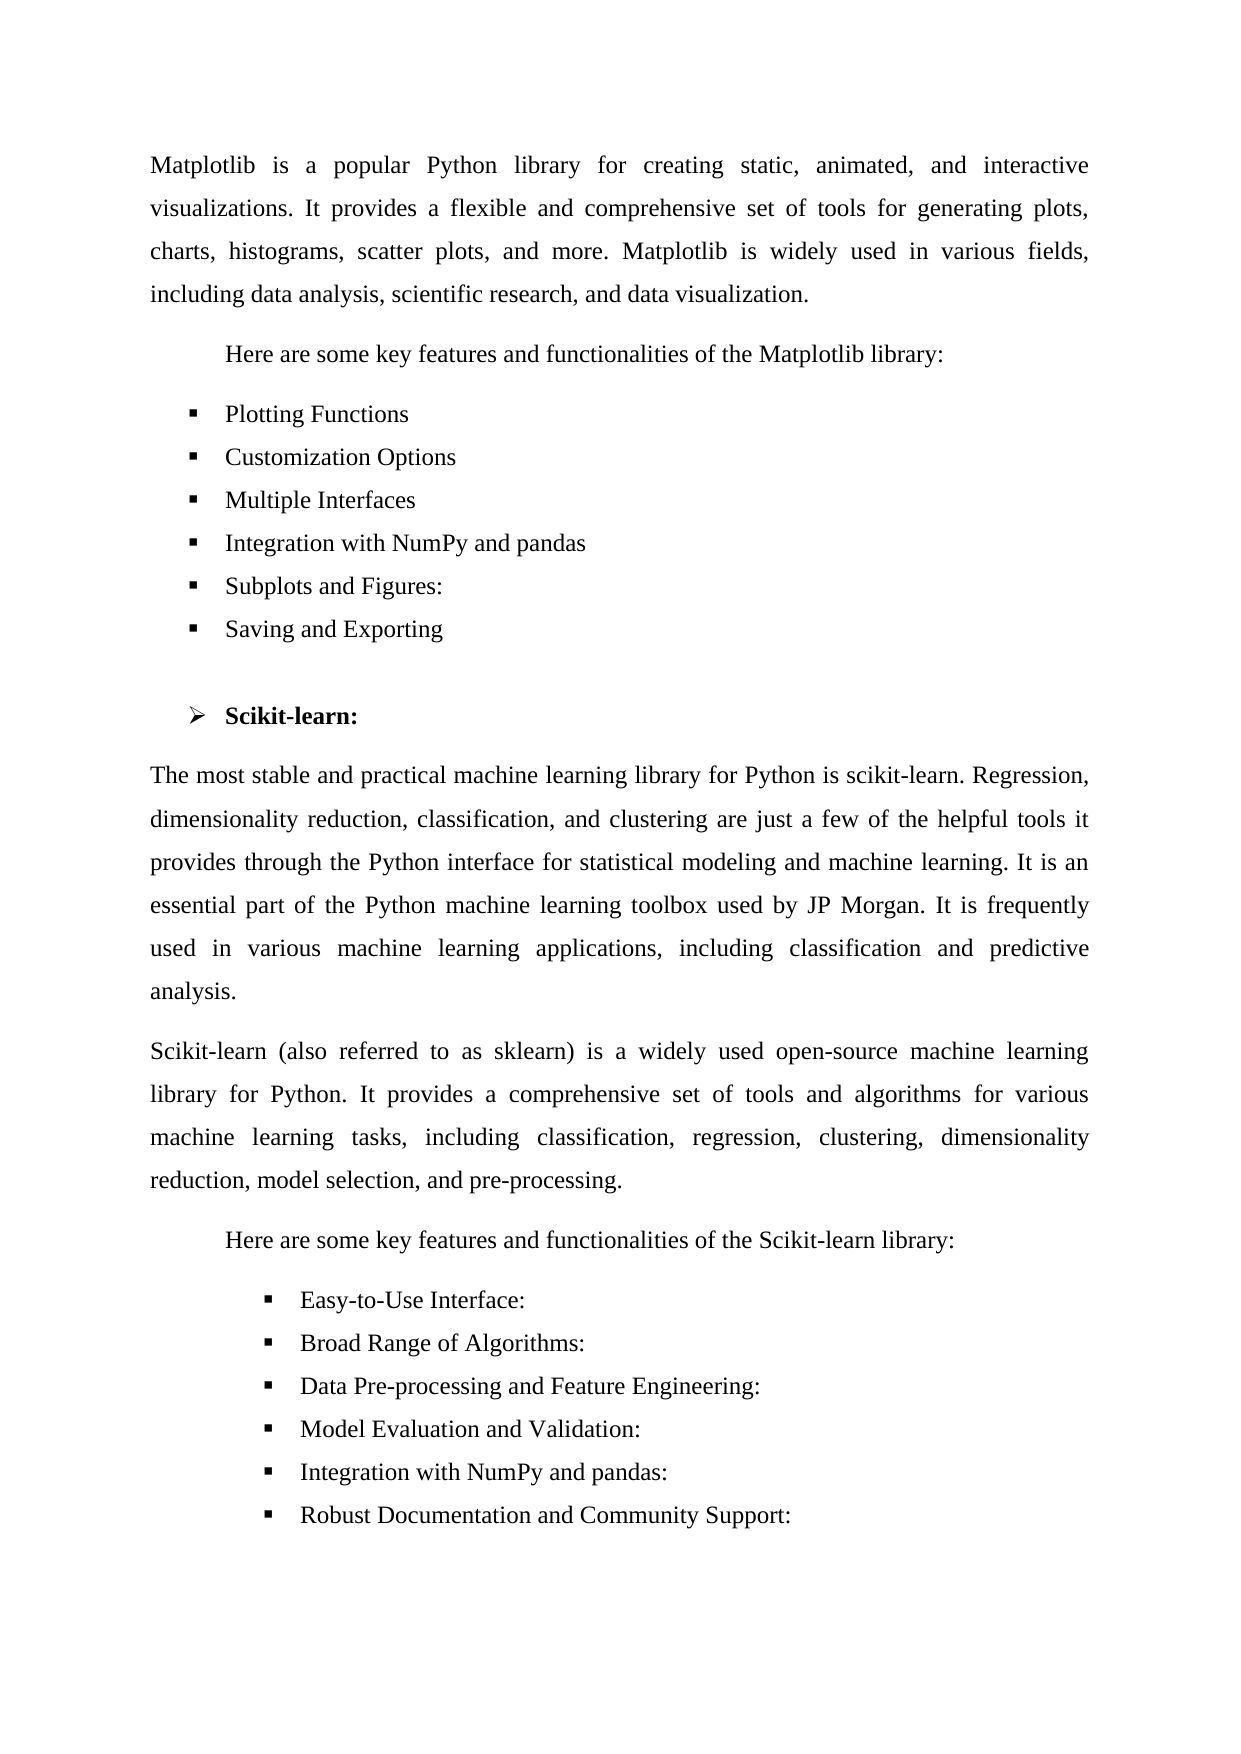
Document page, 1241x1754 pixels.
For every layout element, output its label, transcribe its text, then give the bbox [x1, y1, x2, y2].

text Here are some key features and functionalities of the Matplotlib library: [225, 339, 1090, 368]
text Scikit-learn (also referred to as sklearn) is a widely used open-source machine learning library for Python. It provides a comprehensive set of tools and algorithms for various machine learning tasks, including classification, regression, clustering, dimensionality reduction, model selection, and pre-processing. [150, 1036, 1090, 1194]
list Model Evaluation and Validation: [262, 1414, 1090, 1443]
list Saving and Exporting [187, 614, 1090, 643]
list Customization Options [187, 442, 1090, 471]
list Easy-to-Use Interface: [262, 1285, 1090, 1314]
list Subplots and Figures: [187, 571, 1090, 600]
text The most stable and practical machine learning library for Python is scikit-learn. Regression, dimensionality reduction, classification, and clustering are just a few of the helpful tools it provides through the Python interface for statistical modeling and machine learning. It is an essential part of the Python machine learning toolbox used by JP Morgan. It is frequently used in various machine learning applications, including classification and predictive analysis. [150, 761, 1090, 1005]
text Matplotlib is a popular Python library for creating static, animated, and interactive visualizations. It provides a flexible and comprehensive set of tools for generating plots, charts, histograms, scatter plots, and more. Matplotlib is widely used in various fields, including data analysis, scientific research, and data visualization. [150, 150, 1090, 308]
list Data Pre-processing and Feature Engineering: [262, 1371, 1090, 1400]
text Here are some key features and functionalities of the Scikit-learn library: [225, 1225, 1090, 1254]
list Integration with NumPy and pandas [187, 528, 1090, 557]
list Integration with NumPy and pandas: [262, 1457, 1090, 1486]
list Plotting Functions [187, 399, 1090, 428]
list Robust Documentation and Community Support: [262, 1501, 1090, 1529]
list Broad Range of Algorithms: [262, 1328, 1090, 1357]
list Scikit-learn: [187, 701, 1090, 729]
list Multiple Interfaces [187, 485, 1090, 514]
